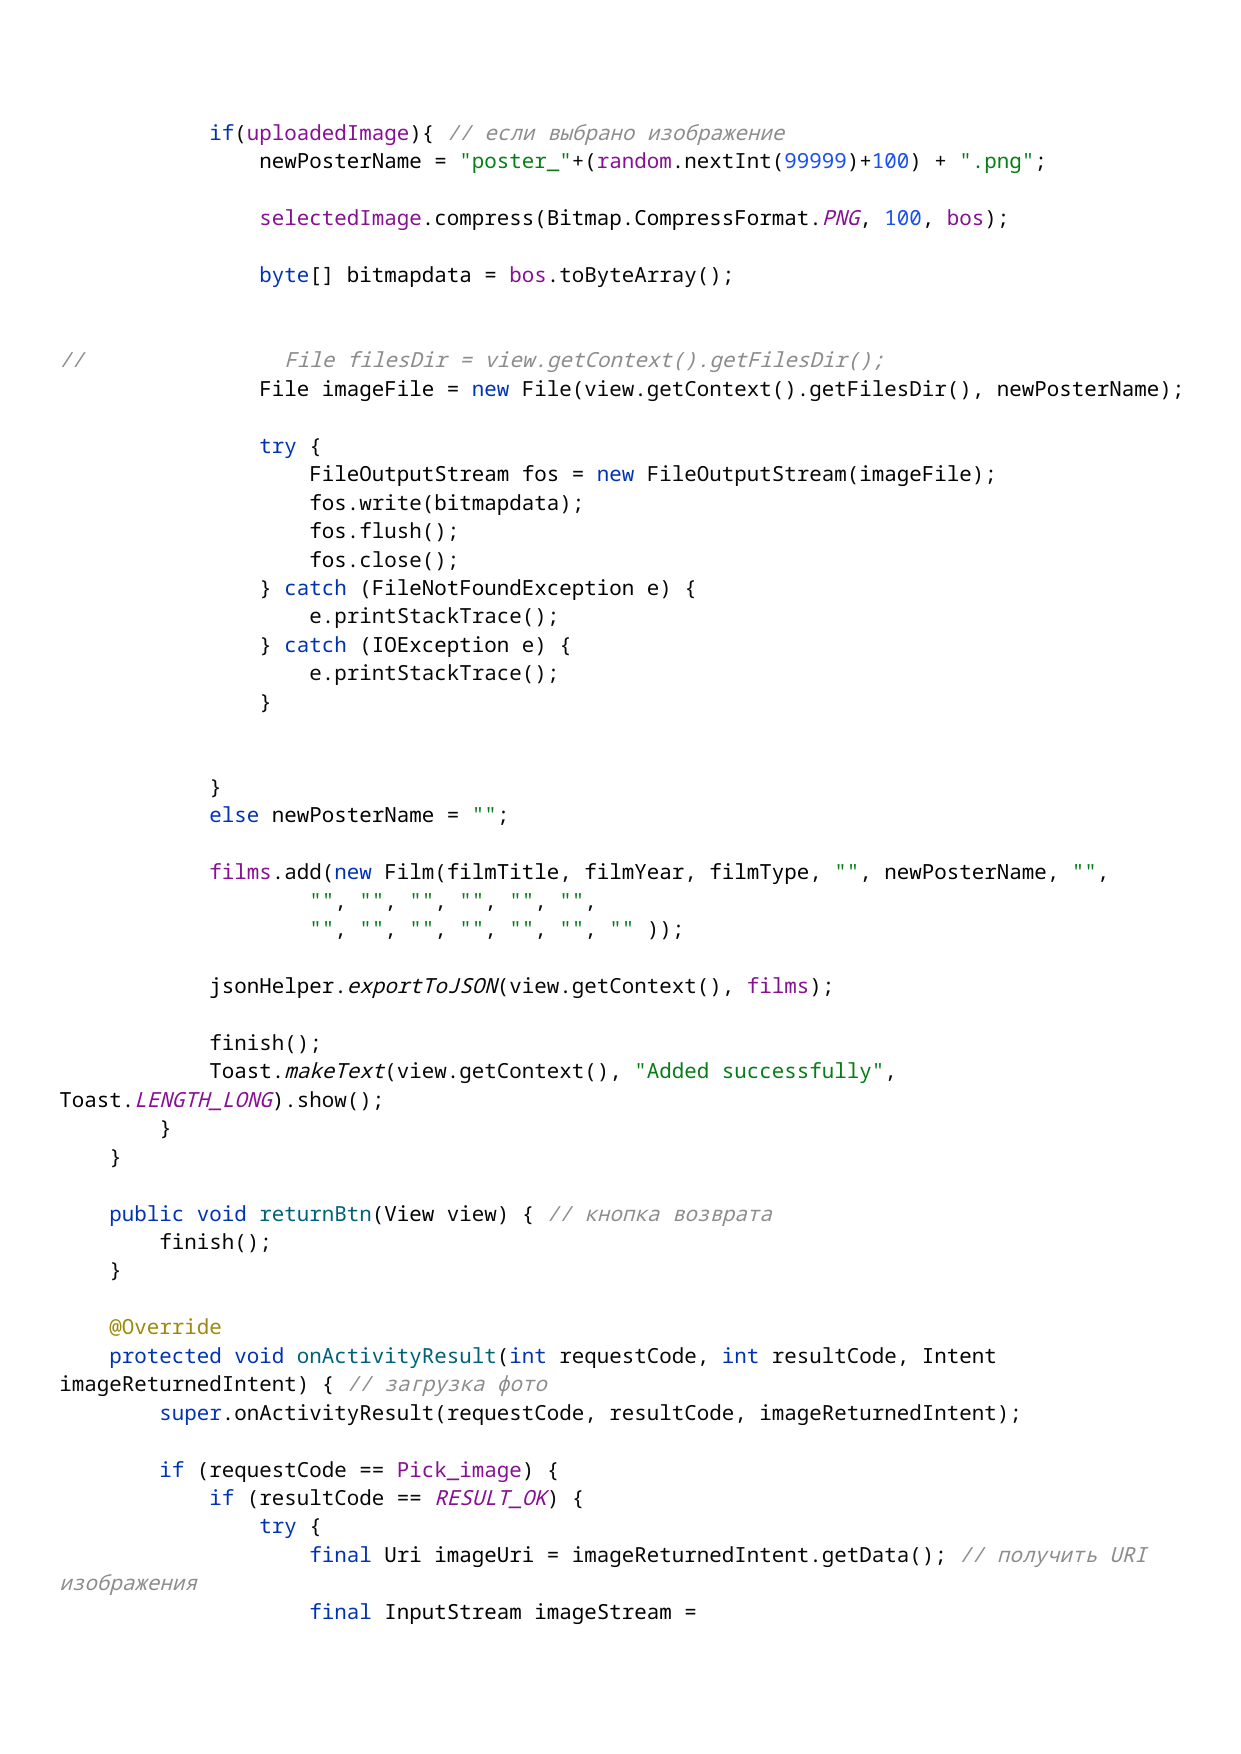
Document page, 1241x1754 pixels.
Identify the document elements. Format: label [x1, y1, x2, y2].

text [59, 118, 1196, 1625]
